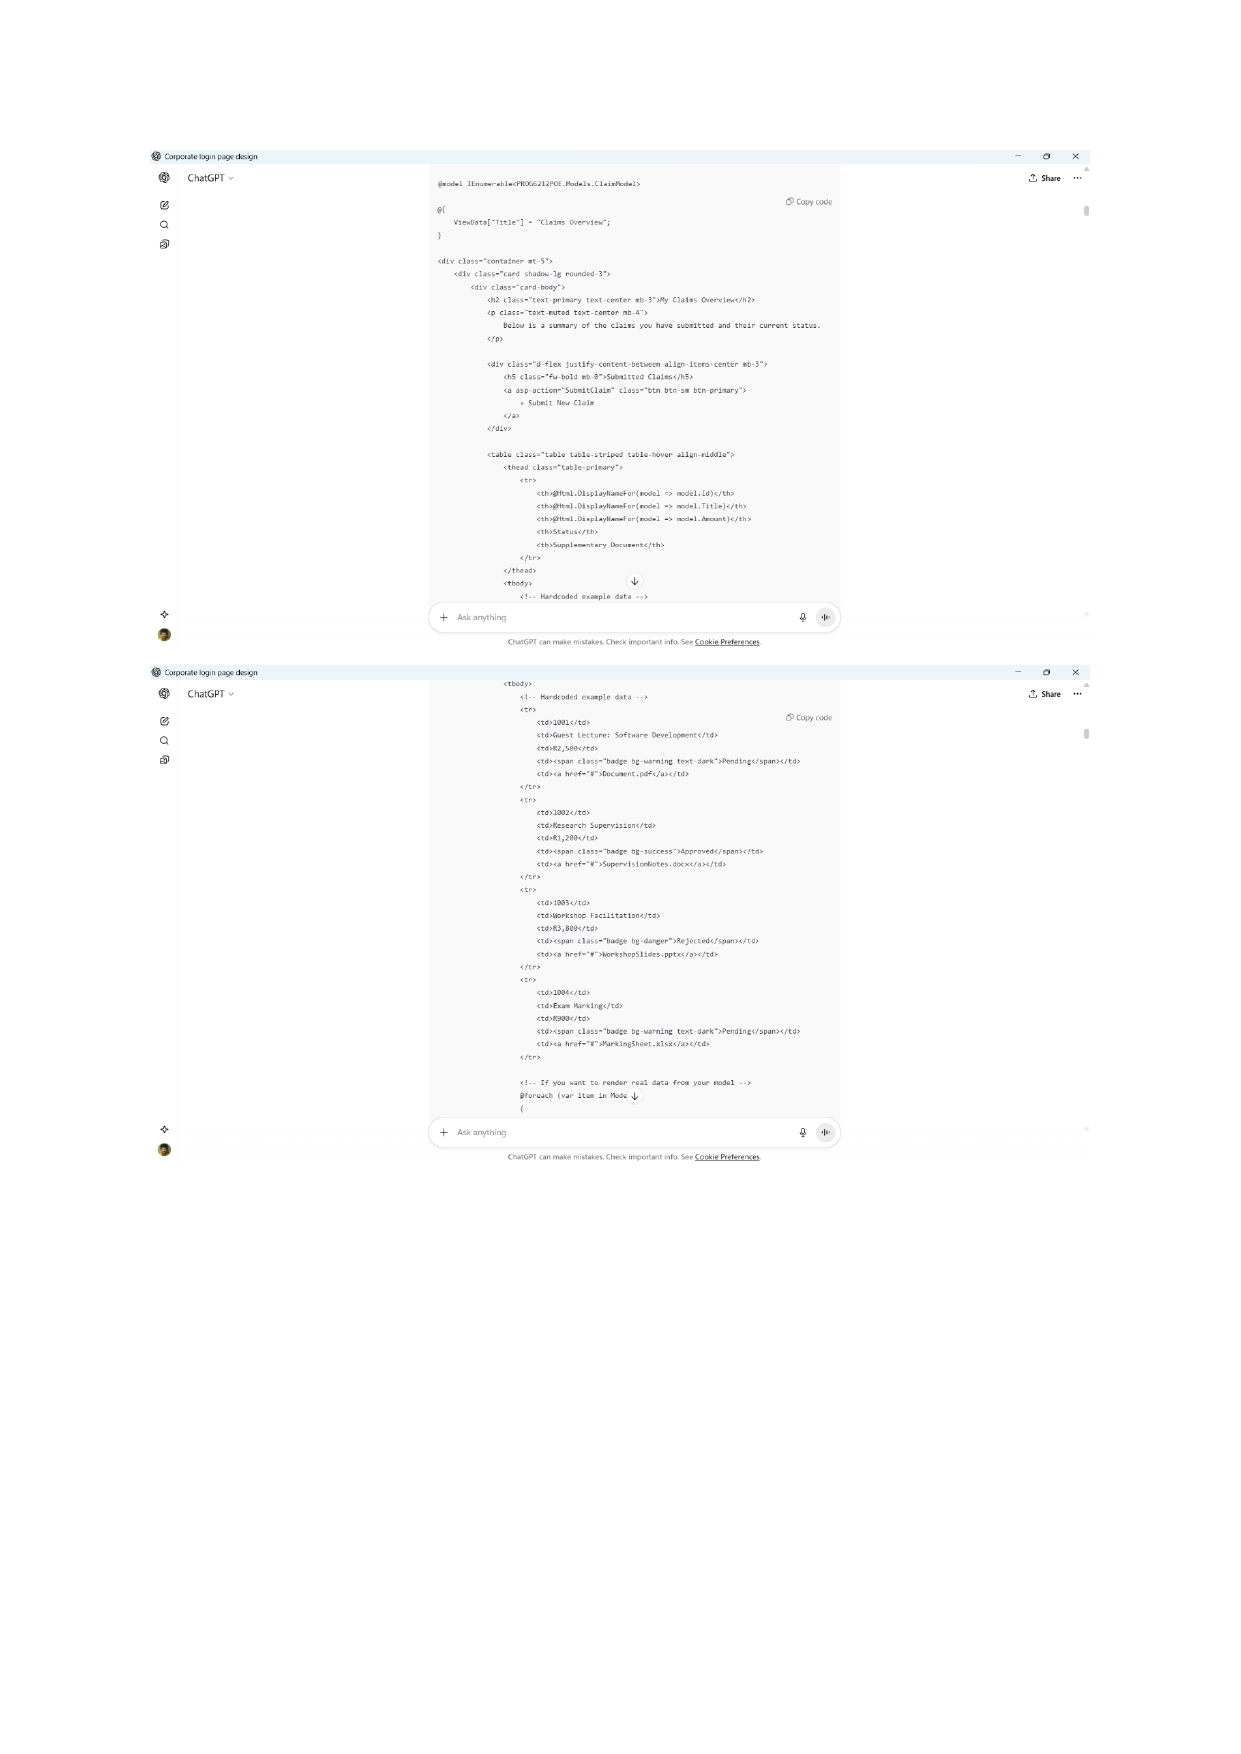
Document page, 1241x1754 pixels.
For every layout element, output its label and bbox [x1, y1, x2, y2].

picture [150, 150, 1091, 650]
picture [150, 665, 1091, 1165]
